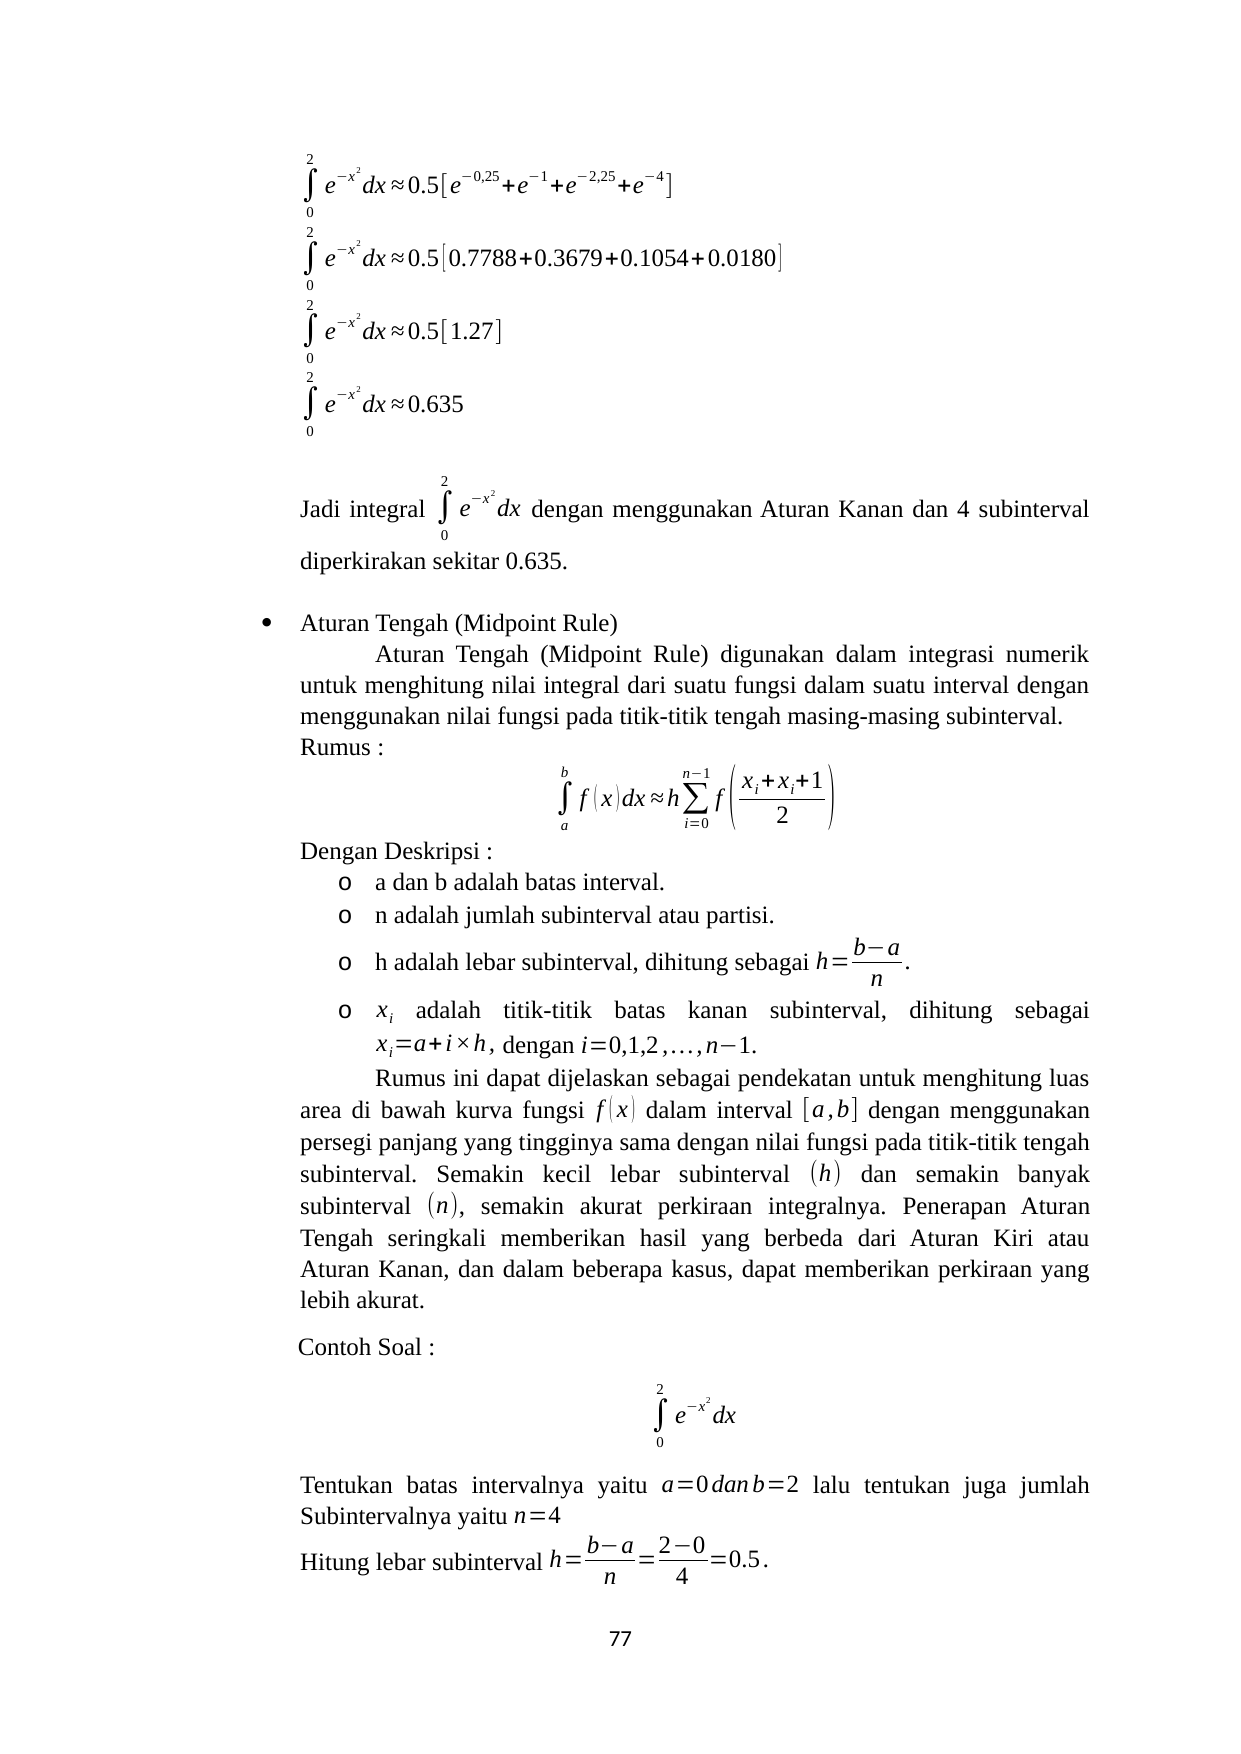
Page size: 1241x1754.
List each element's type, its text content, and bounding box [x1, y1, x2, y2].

text Aturan Tengah (Midpoint Rule) digunakan dalam integrasi numerik untuk menghitung nilai integral dari suatu fungsi dalam suatu interval dengan menggunakan nilai fungsi pada titik-titik tengah masing-masing subinterval. [300, 639, 1090, 730]
text Hitung lebar subinterval [300, 1532, 1090, 1591]
text Rumus ini dapat dijelaskan sebagai pendekatan untuk menghitung luas area di bawah kurva fungsi dalam interval dengan menggunakan persegi panjang yang tingginya sama dengan nilai fungsi pada titik-titik tengah subinterval. Semakin kecil lebar subinterval dan semakin banyak subinterval , semakin akurat perkiraan integralnya. Penerapan Aturan Tengah seringkali memberikan hasil yang berbeda dari Aturan Kiri atau Aturan Kanan, dan dalam beberapa kasus, dapat memberikan perkiraan yang lebih akurat. [300, 1063, 1090, 1313]
text Dengan Deskripsi : [300, 836, 1090, 865]
list adalah titik-titik batas kanan subinterval, dihitung sebagai dengan [337, 995, 1090, 1061]
list Aturan Tengah (Midpoint Rule) [262, 608, 1090, 637]
list h adalah lebar subinterval, dihitung sebagai [337, 933, 1090, 992]
list a dan b adalah batas interval. [337, 867, 1090, 898]
list n adalah jumlah subinterval atau partisi. [337, 900, 1090, 931]
text Tentukan batas intervalnya yaitu lalu tentukan juga jumlah Subintervalnya yaitu [300, 1470, 1090, 1529]
text Jadi integral dengan menggunakan Aturan Kanan dan 4 subinterval diperkirakan sekitar 0.635. [300, 473, 1090, 574]
text Contoh Soal : [298, 1332, 1090, 1361]
text Rumus : [300, 732, 1090, 761]
